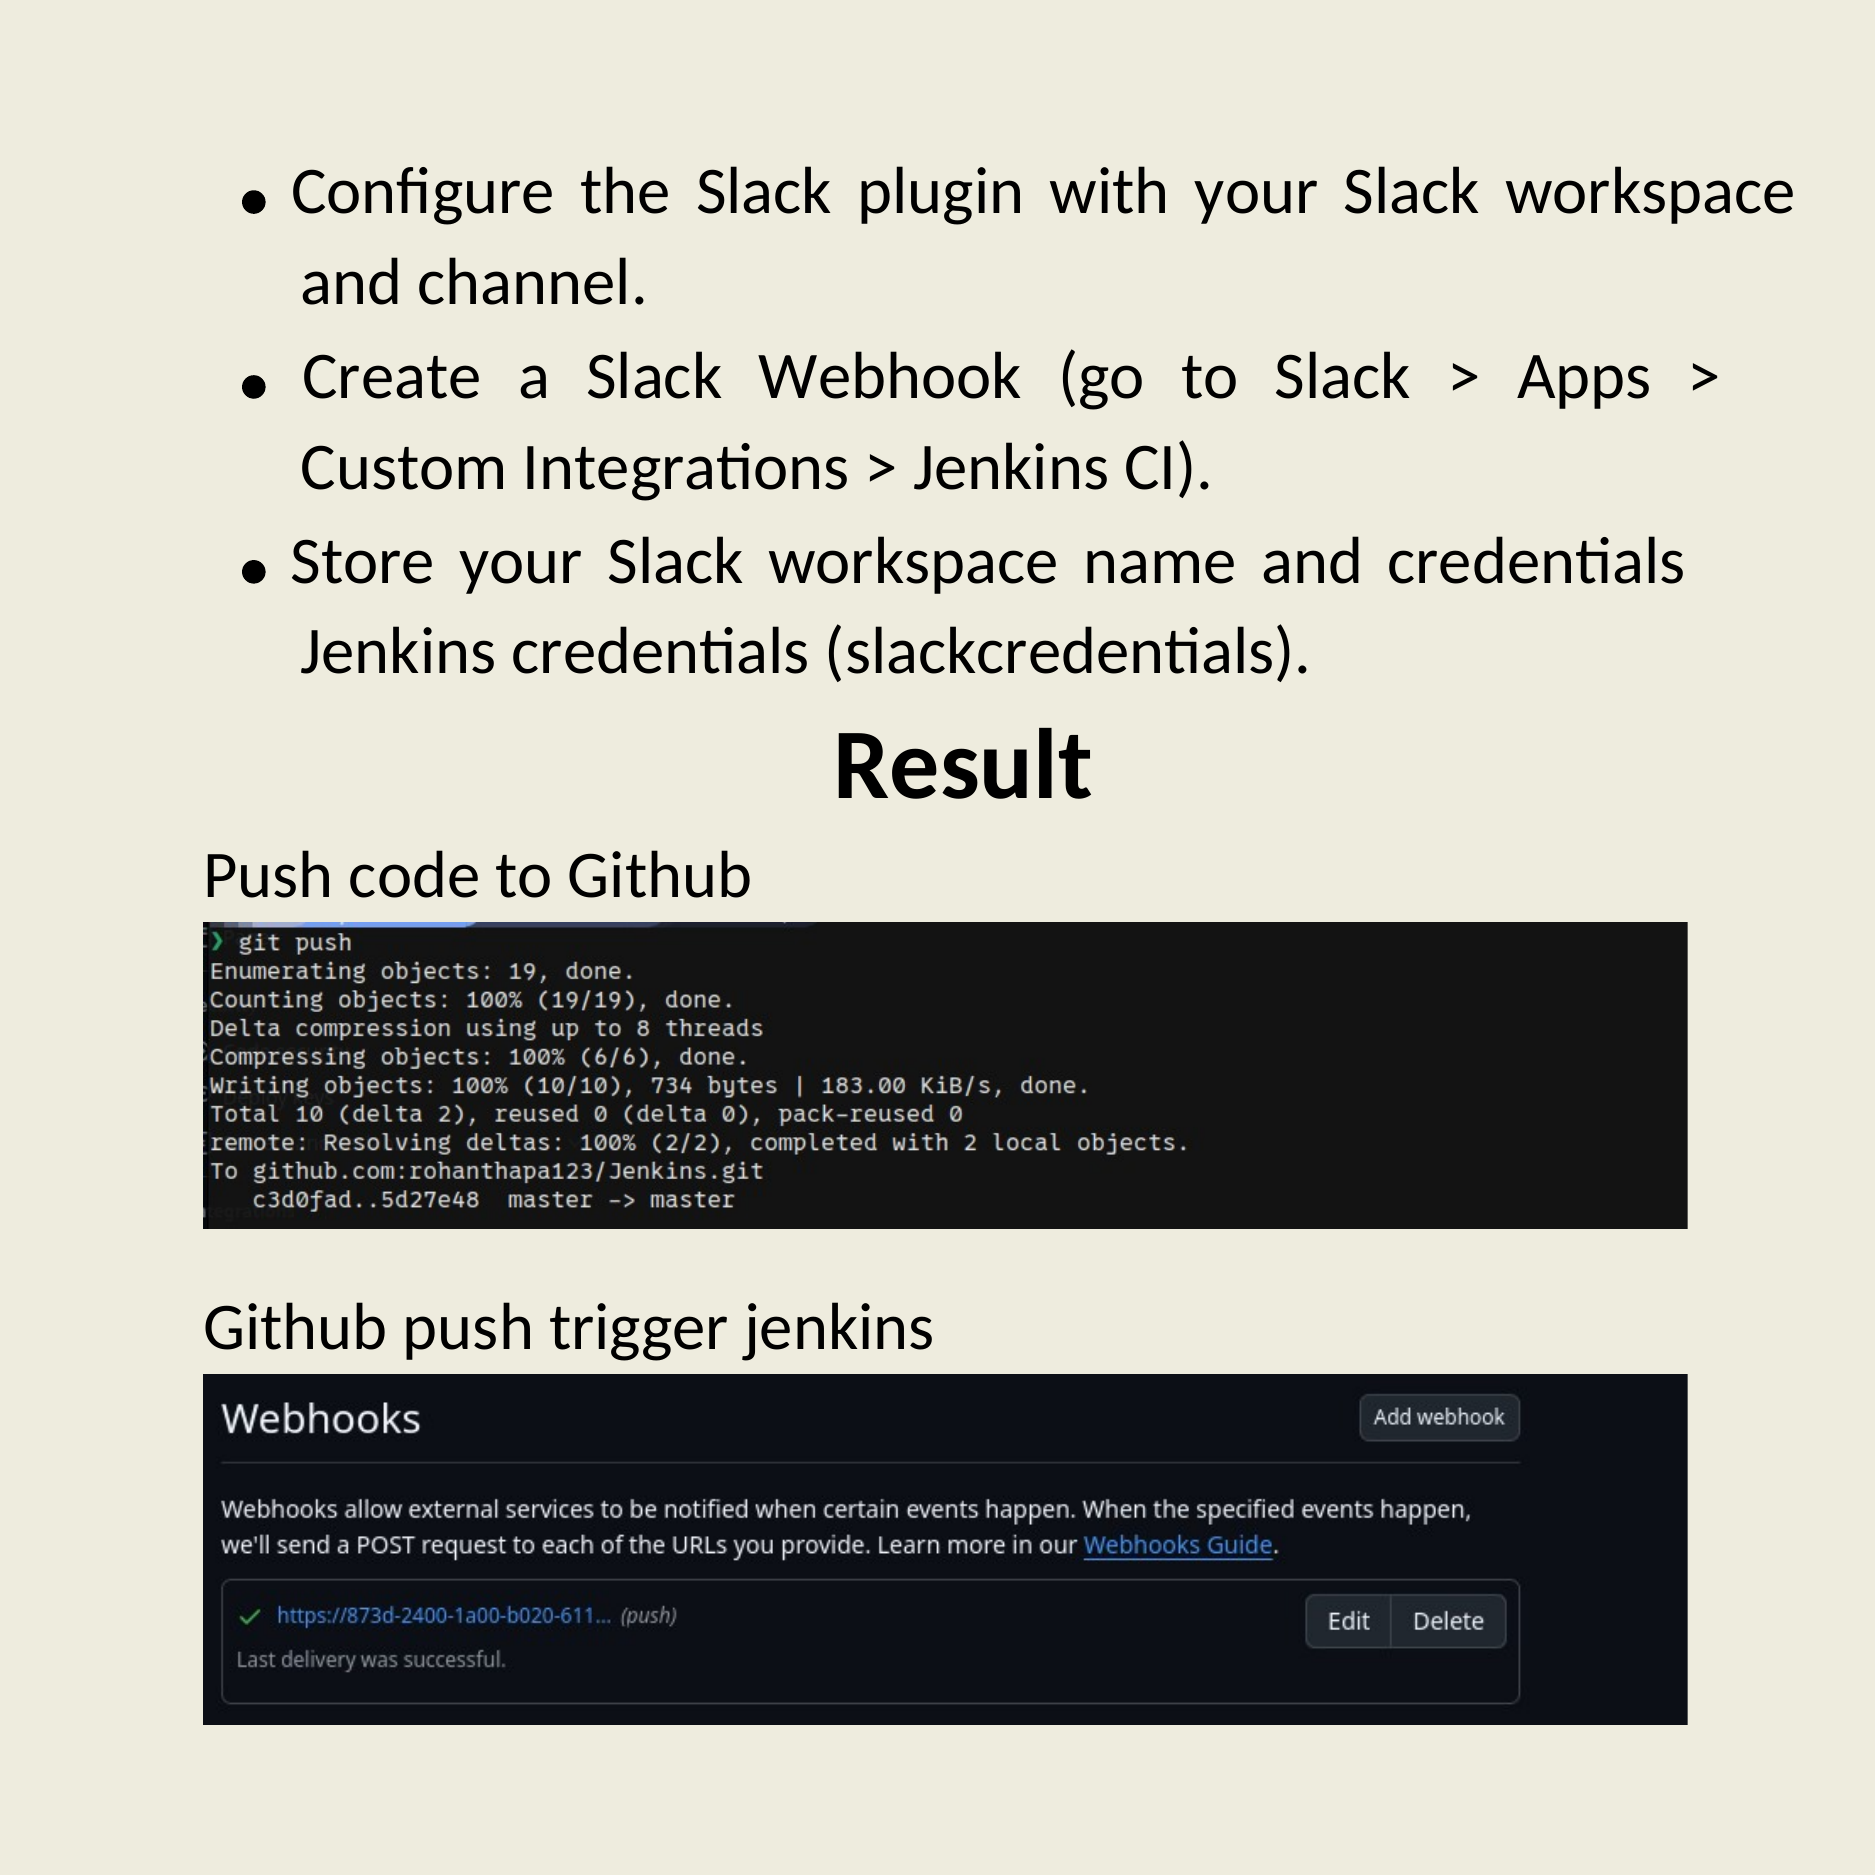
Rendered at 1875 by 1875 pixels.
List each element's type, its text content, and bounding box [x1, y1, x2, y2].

text Create a Slack Webhook (go to Slack > Apps > Custom Integrations > Jenkins CI). [242, 334, 1723, 506]
text Configure the Slack plugin with your Slack workspace and channel. [242, 149, 1798, 321]
text Push code to Github [203, 833, 1798, 914]
picture [203, 922, 1688, 1229]
picture [203, 1374, 1688, 1725]
text Github push trigger jenkins [203, 1285, 1798, 1366]
text Store your Slack workspace name and credentials Jenkins credentials (slackcredentials). [242, 519, 1687, 691]
subtitle Result [100, 701, 1093, 823]
